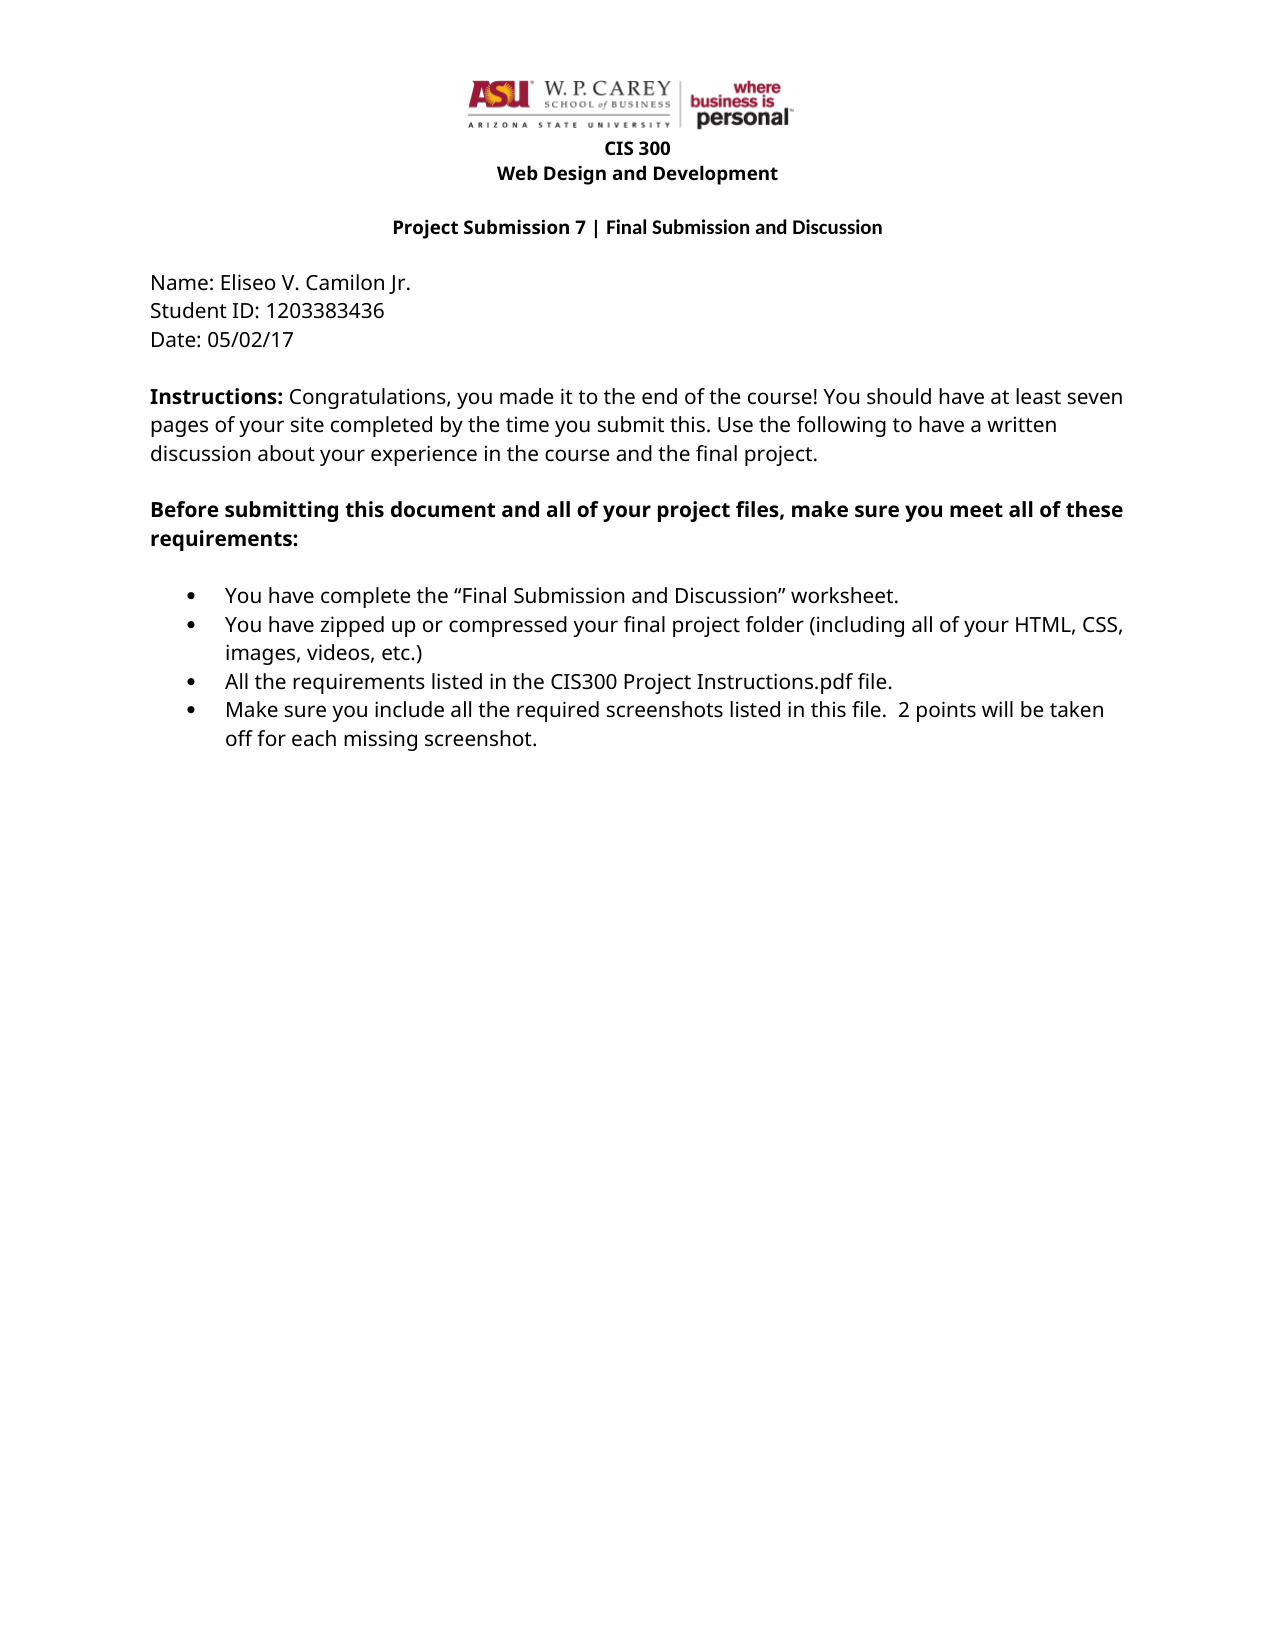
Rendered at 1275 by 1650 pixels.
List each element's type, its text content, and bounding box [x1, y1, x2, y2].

text Before submitting this document and all of your project files, make sure you meet all of these requirements: [150, 496, 1125, 552]
list All the requirements listed in the CIS300 Project Instructions.pdf file. [187, 667, 1125, 695]
picture [467, 75, 808, 135]
list You have complete the “Final Submission and Discussion” worksheet. [187, 582, 1125, 610]
text Date: 05/02/17 [150, 325, 1125, 353]
text Name: Eliseo V. Camilon Jr. [150, 268, 1125, 297]
text Instructions: Congratulations, you made it to the end of the course! You should have at least seven pages of your site completed by the time you submit this. Use the following to have a written discussion about your experience in the course and the final project. [150, 382, 1125, 467]
text Student ID: 1203383436 [150, 297, 1125, 325]
list You have zipped up or compressed your final project folder (including all of your HTML, CSS, images, videos, etc.) [187, 610, 1125, 667]
list Make sure you include all the required screenshots listed in this file. 2 points will be taken off for each missing screenshot. [187, 695, 1125, 752]
